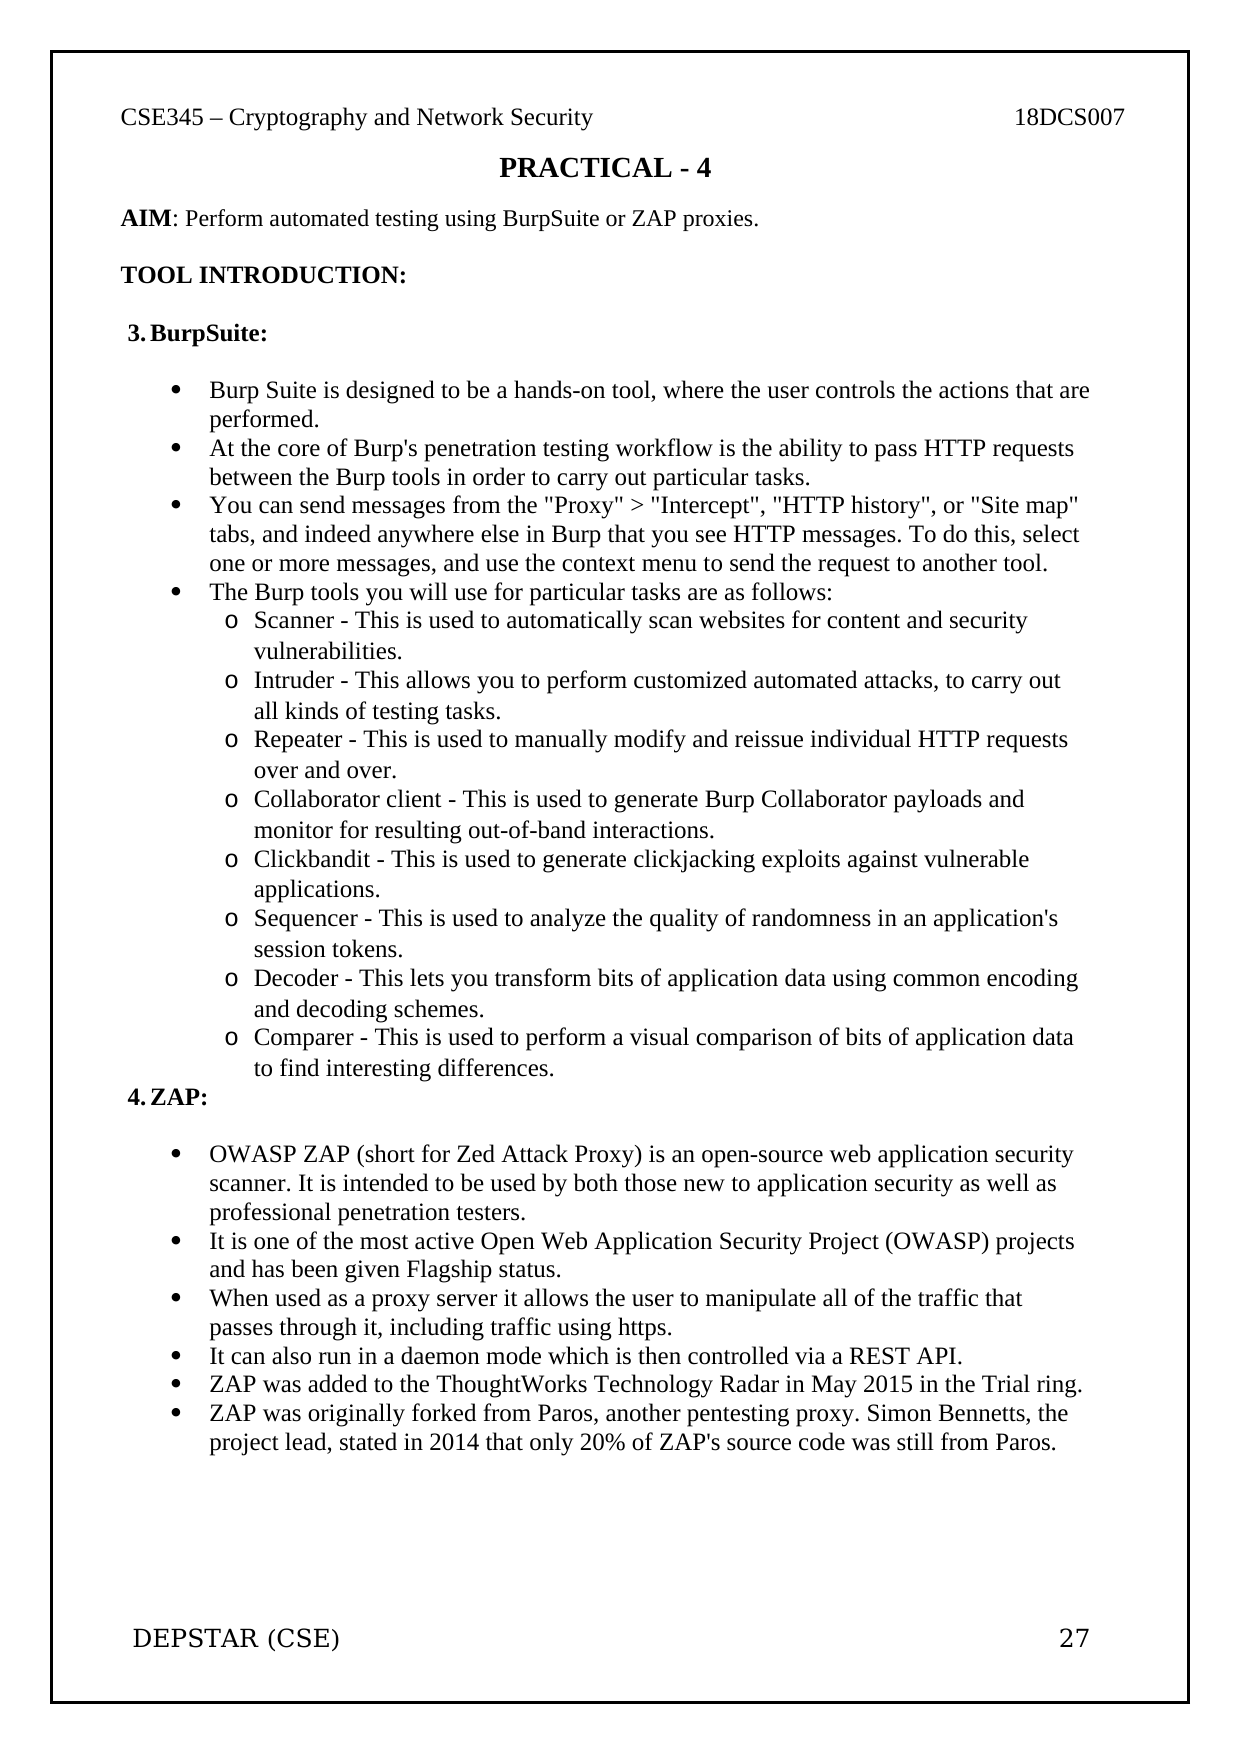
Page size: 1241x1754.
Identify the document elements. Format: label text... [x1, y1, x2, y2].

text TOOL INTRODUCTION: [120, 260, 1090, 289]
list It can also run in a daemon mode which is then controlled via a REST API. [172, 1341, 1090, 1369]
list Intruder - This allows you to perform customized automated attacks, to carry out all kinds of testing tasks. [224, 665, 1090, 724]
list You can send messages from the "Proxy" > "Intercept", "HTTP history", or "Site map" tabs, and indeed anywhere else in Burp that you see HTTP messages. To do this, select one or more messages, and use the context menu to send the request to another tool. [172, 490, 1090, 577]
list Decoder - This lets you transform bits of application data using common encoding and decoding schemes. [224, 963, 1090, 1022]
list At the core of Burp's penetration testing workflow is the ability to pass HTTP requests between the Burp tools in order to carry out particular tasks. [172, 433, 1090, 490]
list Clickbandit - This is used to generate clickjacking exploits against vulnerable applications. [224, 844, 1090, 903]
list ZAP was originally forked from Paros, another pentesting proxy. Simon Bennetts, the project lead, stated in 2014 that only 20% of ZAP's source code was still from Paros. [172, 1398, 1090, 1456]
list ZAP was added to the ThoughtWorks Technology Radar in May 2015 in the Trial ring. [172, 1369, 1090, 1398]
list OWASP ZAP (short for Zed Attack Proxy) is an open-source web application security scanner. It is intended to be used by both those new to application security as well as professional penetration testers. [172, 1139, 1090, 1226]
list Collaborator client - This is used to generate Burp Collaborator payloads and monitor for resulting out-of-band interactions. [224, 784, 1090, 844]
text AIM: Perform automated testing using BurpSuite or ZAP proxies. [120, 203, 1090, 232]
list BurpSuite: [127, 318, 1090, 347]
list Scanner - This is used to automatically scan websites for content and security vulnerabilities. [224, 605, 1090, 665]
list When used as a proxy server it allows the user to manipulate all of the traffic that passes through it, including traffic using https. [172, 1283, 1090, 1341]
list Burp Suite is designed to be a hands-on tool, where the user controls the actions that are performed. [172, 375, 1090, 433]
list Repeater - This is used to manually modify and reissue individual HTTP requests over and over. [224, 724, 1090, 784]
list The Burp tools you will use for particular tasks are as follows: [172, 577, 1090, 605]
text PRACTICAL - 4 [120, 150, 1090, 183]
list It is one of the most active Open Web Application Security Project (OWASP) projects and has been given Flagship status. [172, 1226, 1090, 1283]
list ZAP: [127, 1082, 1090, 1111]
list Sequencer - This is used to analyze the quality of randomness in an application's session tokens. [224, 903, 1090, 963]
list Comparer - This is used to perform a visual comparison of bits of application data to find interesting differences. [224, 1022, 1090, 1082]
